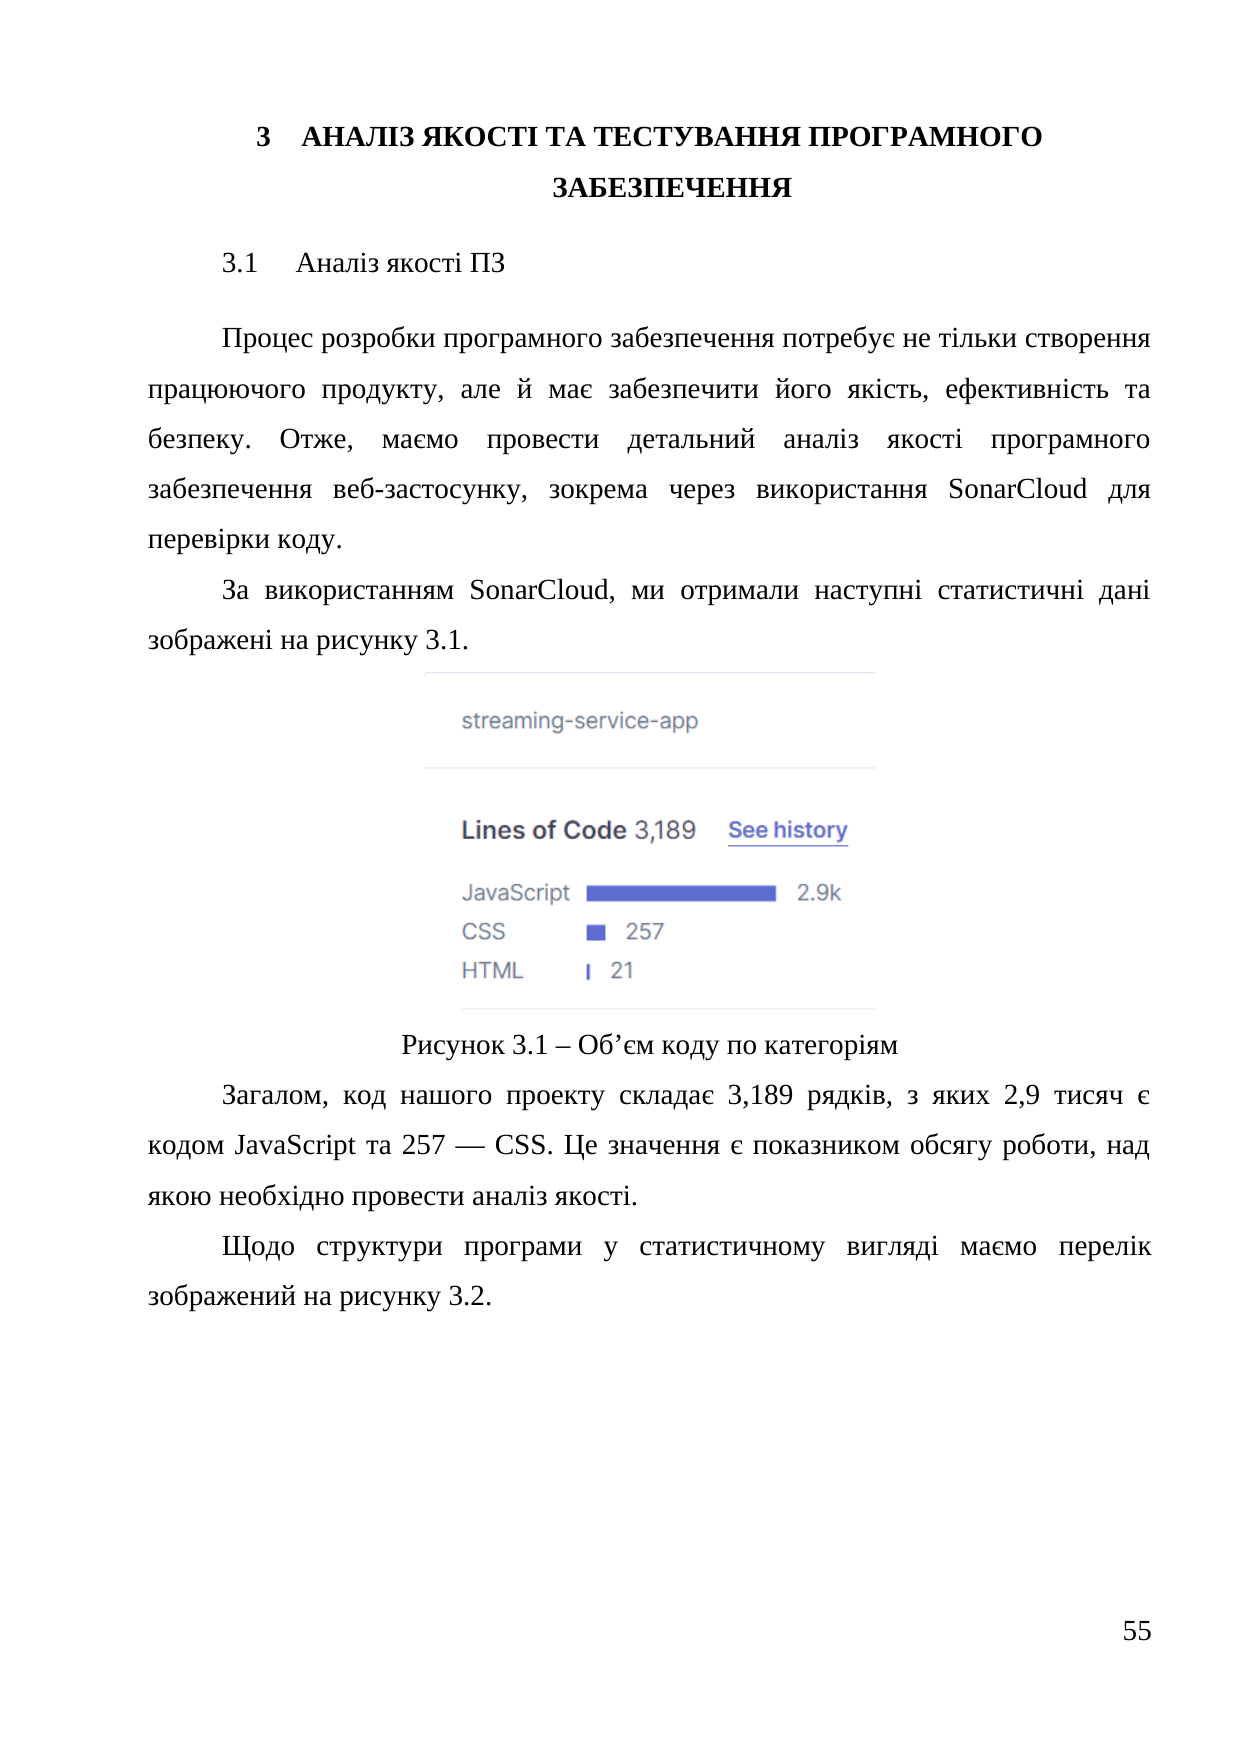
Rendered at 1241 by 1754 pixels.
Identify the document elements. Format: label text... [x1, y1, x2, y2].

text Рисунок 3.1 – Об’єм коду по категоріям [148, 1027, 1152, 1060]
text Загалом, код нашого проекту складає 3,189 рядків, з яких 2,9 тисяч є кодом JavaScript та 257 — CSS. Це значення є показником обсягу роботи, над якою необхідно провести аналіз якості. [148, 1077, 1152, 1211]
subtitle Аналіз якості ПЗ [222, 245, 1152, 279]
text За використанням SonarCloud, ми отримали наступні статистичні дані зображені на рисунку 3.1. [148, 572, 1152, 656]
subtitle АНАЛІЗ ЯКОСТІ ТА ТЕСТУВАННЯ ПРОГРАМНОГО ЗАБЕЗПЕЧЕННЯ [148, 119, 1152, 203]
picture [424, 672, 876, 1011]
text Щодо структури програми у статистичному вигляді маємо перелік зображений на рисунку 3.2. [148, 1228, 1152, 1312]
text Процес розробки програмного забезпечення потребує не тільки створення працюючого продукту, але й має забезпечити його якість, ефективність та безпеку. Отже, маємо провести детальний аналіз якості програмного забезпечення веб-застосунку, зокрема через використання SonarCloud для перевірки коду. [148, 320, 1152, 555]
